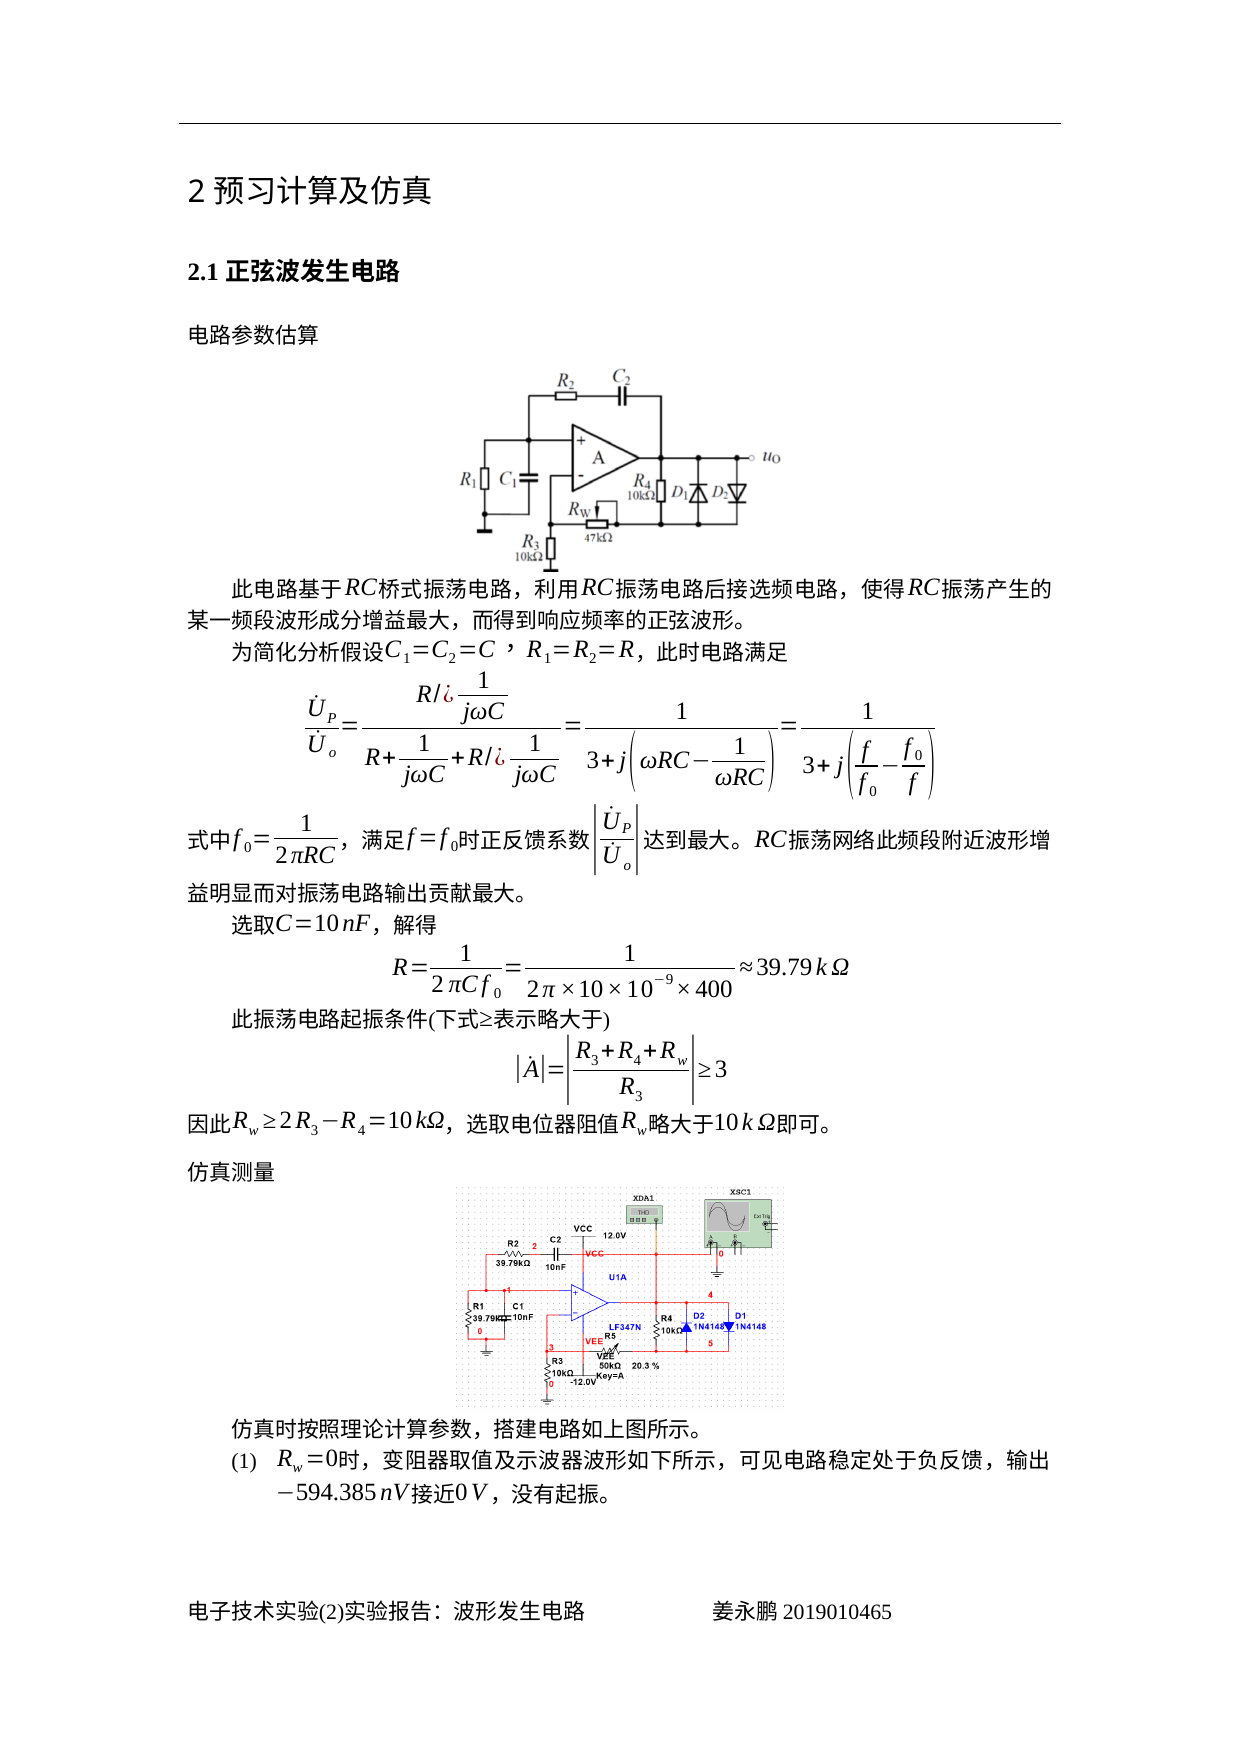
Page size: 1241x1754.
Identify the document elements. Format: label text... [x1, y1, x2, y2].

text 因此，选取电位器阻值略大于即可。 [187, 1107, 1053, 1139]
text 仿真测量 [187, 1155, 1053, 1187]
text 为简化分析假设，此时电路满足 [187, 635, 1053, 667]
text 选取，解得 [187, 908, 1053, 939]
text 此电路基于桥式振荡电路，利用振荡电路后接选频电路，使得振荡产生的某一频段波形成分增益最大，而得到响应频率的正弦波形。 [187, 572, 1053, 635]
text 2.1 正弦波发生电路 [187, 237, 1053, 302]
text 电路参数估算 [187, 318, 1053, 350]
list 时，变阻器取值及示波器波形如下所示，可见电路稳定处于负反馈，输出接近，没有起振。 [231, 1443, 1053, 1508]
picture [455, 1186, 785, 1412]
picture [459, 366, 781, 572]
text 2 预习计算及仿真 [187, 156, 1053, 221]
text 仿真时按照理论计算参数，搭建电路如上图所示。 [187, 1412, 1053, 1443]
text 此振荡电路起振条件(下式表示略大于) [187, 1002, 1053, 1034]
text 式中，满足时正反馈系数达到最大。振荡网络此频段附近波形增益明显而对振荡电路输出贡献最大。 [187, 803, 1053, 908]
